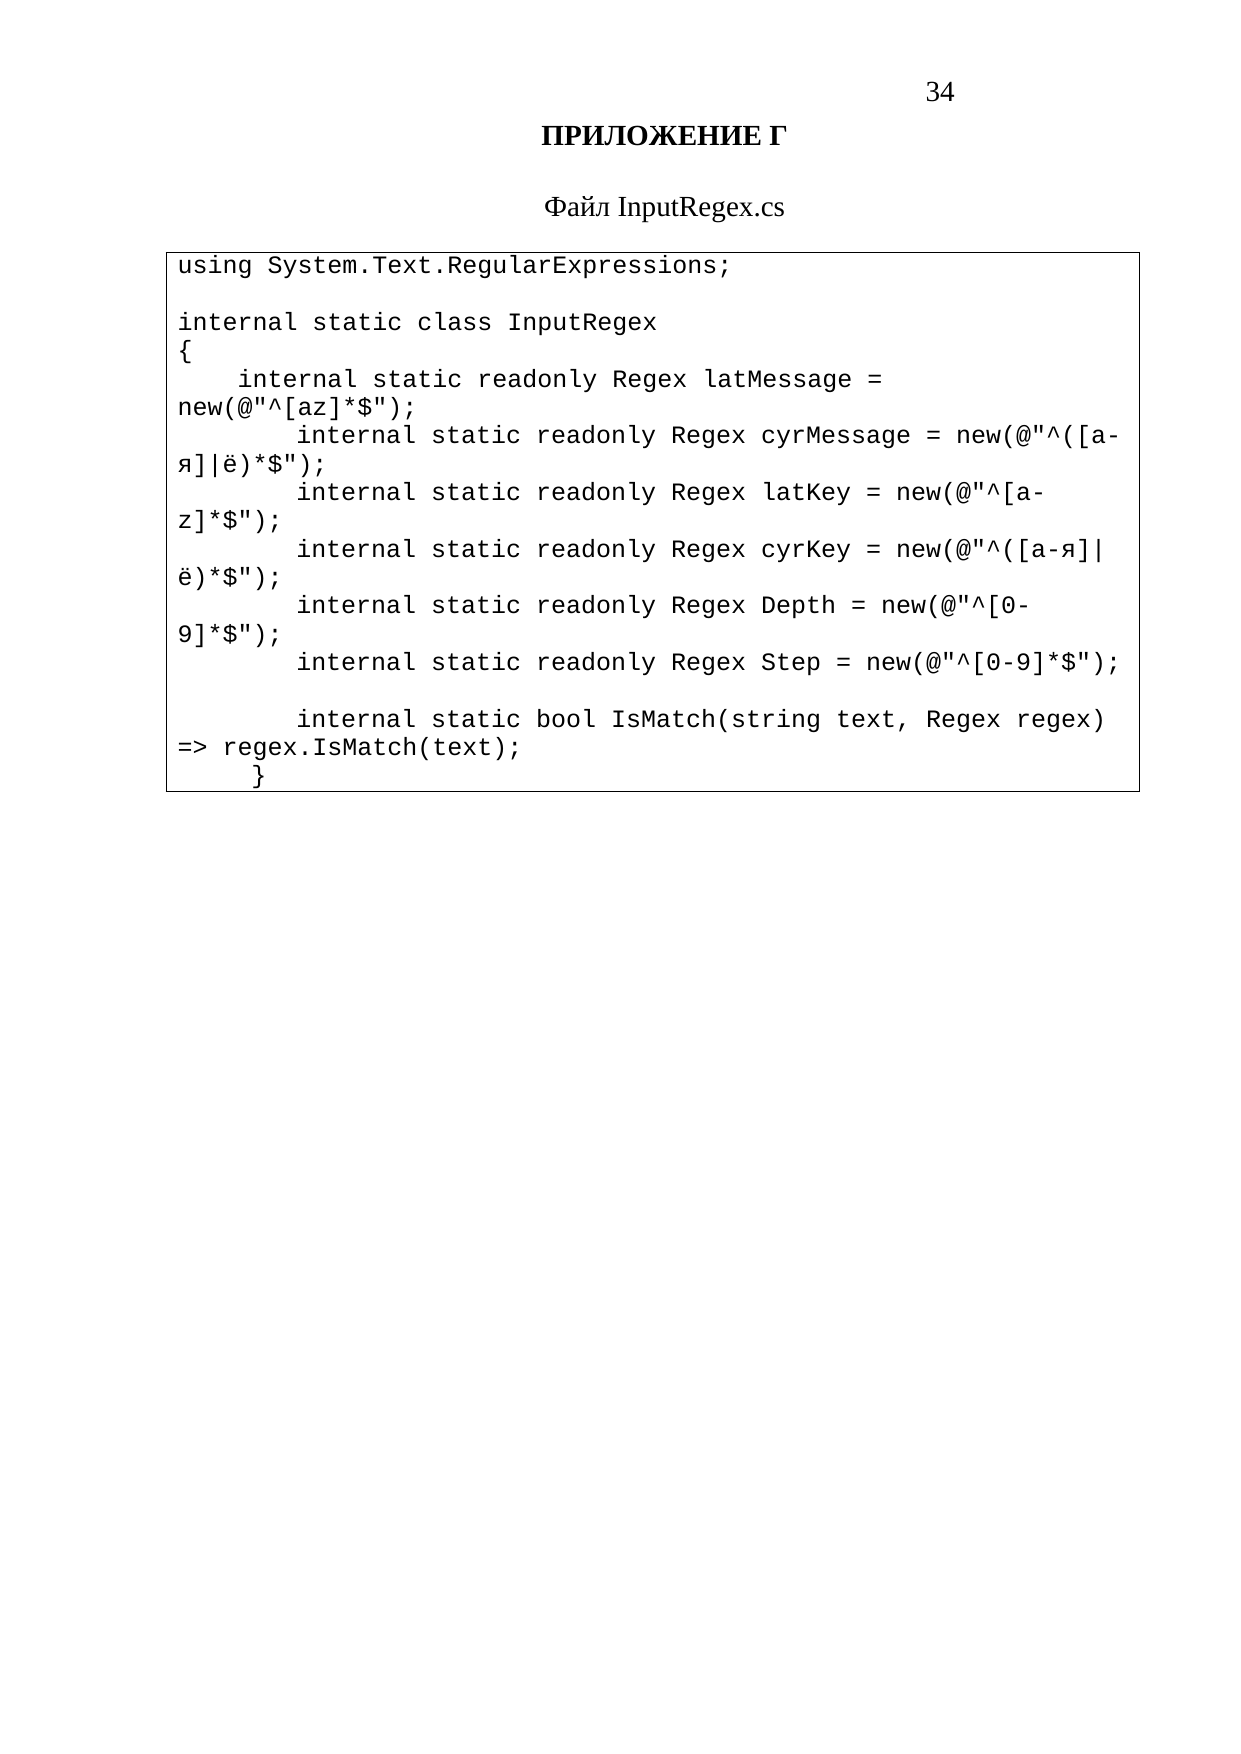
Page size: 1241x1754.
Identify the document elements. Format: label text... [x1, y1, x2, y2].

text ПРИЛОЖЕНИЕ Г [177, 118, 1152, 152]
text Файл InputRegex.cs [177, 189, 1152, 223]
table_header using System.Text.RegularExpressions; internal static class InputRegex { internal static readonly Regex latMessage = new(@"^[az]*$"); internal static readonly Regex cyrMessage = new(@"^([а-я]|ё)*$"); internal static readonly Regex latKey = new(@"^[a-z]*$"); internal static readonly Regex cyrKey = new(@"^([а-я]|ё)*$"); internal static readonly Regex Depth = new(@"^[0-9]*$"); internal static readonly Regex Step = new(@"^[0-9]*$"); internal static bool IsMatch(string text, Regex regex) => regex.IsMatch(text); } [167, 253, 1139, 791]
